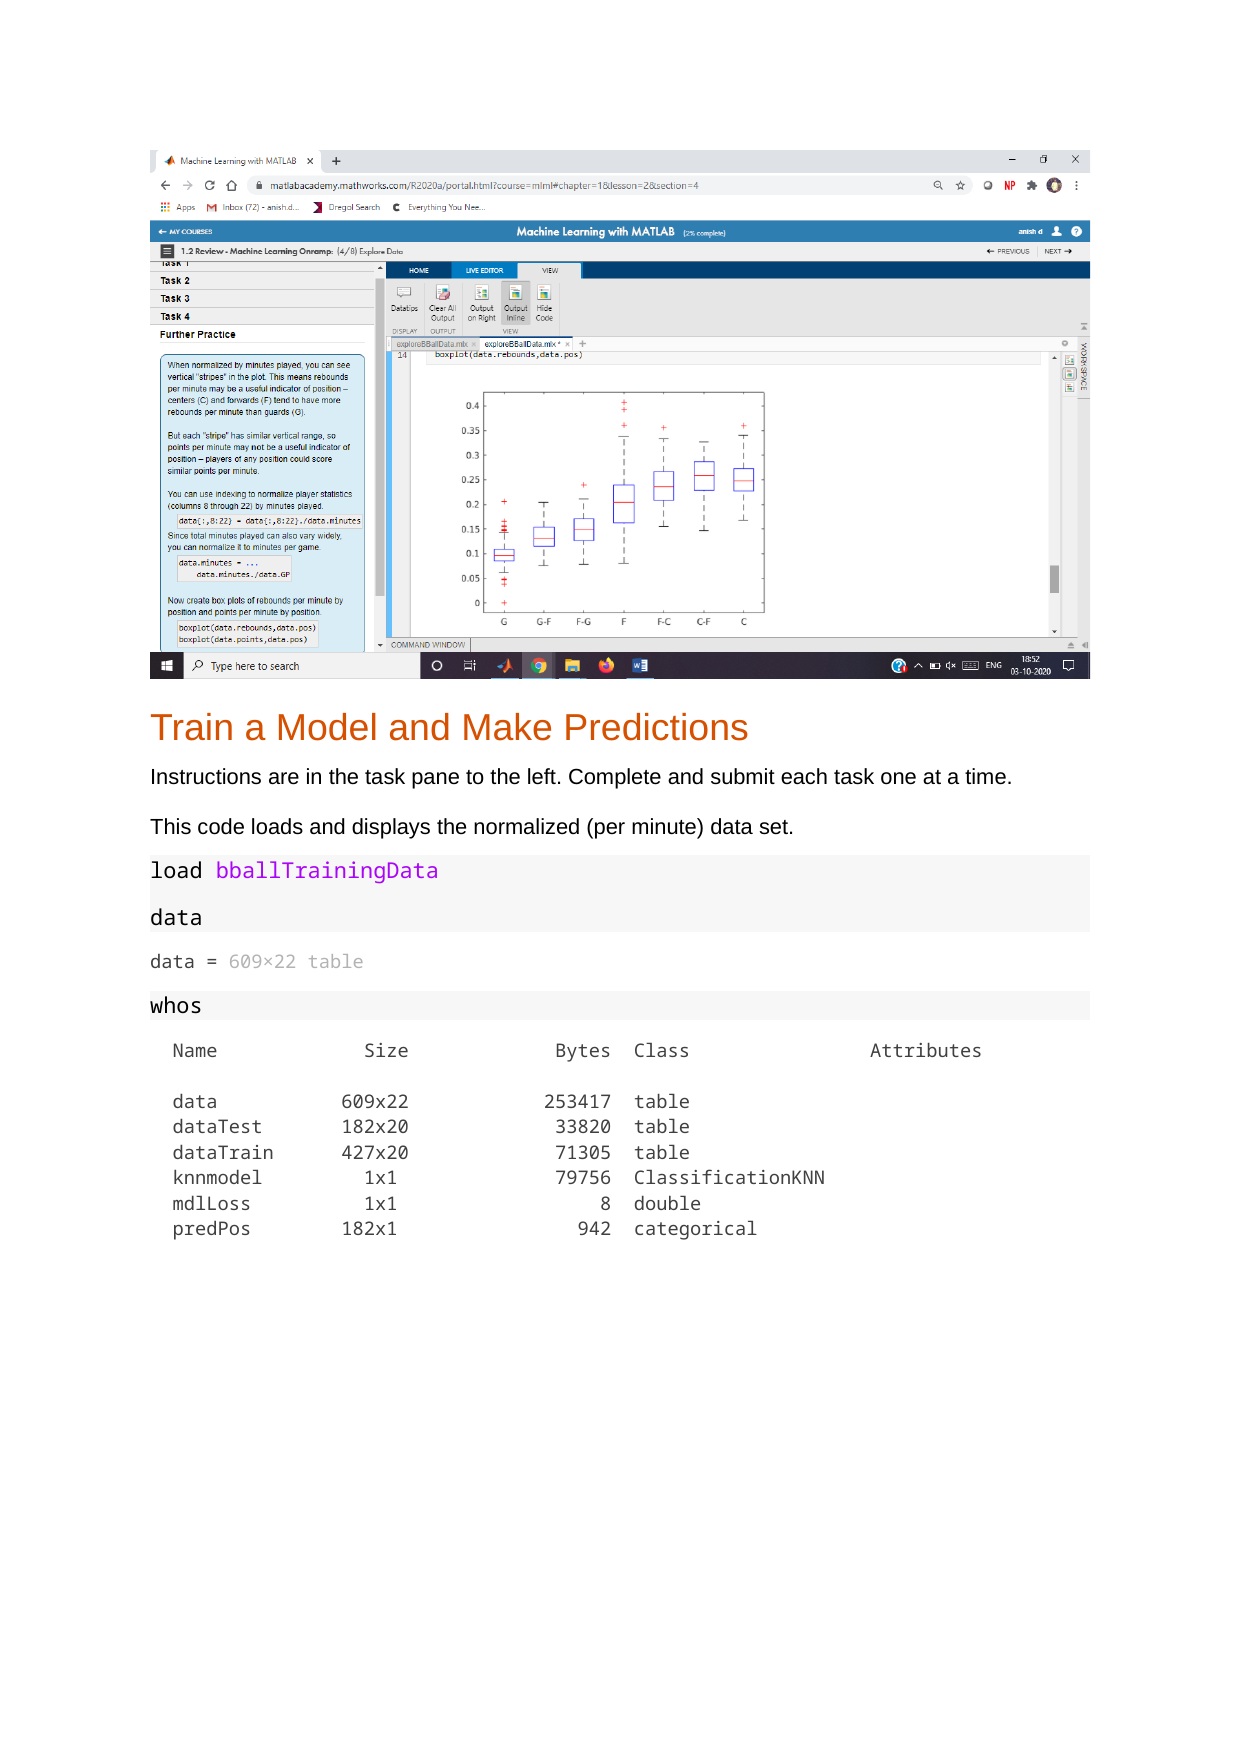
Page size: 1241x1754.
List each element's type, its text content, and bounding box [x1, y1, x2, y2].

text data [150, 902, 1090, 932]
picture [150, 150, 1091, 679]
text This code loads and displays the normalized (per minute) data set. [150, 806, 1090, 839]
text load bballTrainingData [150, 855, 1090, 885]
text data = 609×22 table [150, 948, 1090, 974]
text Name Size Bytes Class Attributes data 609x22 253417 table dataTest 182x20 33820 table dataTrain 427x20 71305 table knnmodel 1x1 79756 ClassificationKNN mdlLoss 1x1 8 double predPos 182x1 942 categorical [150, 1037, 1090, 1241]
text Instructions are in the task pane to the left. Complete and submit each task one at a time. [150, 756, 1090, 789]
subtitle Train a Model and Make Predictions [150, 704, 1074, 749]
text whos [150, 991, 1090, 1020]
